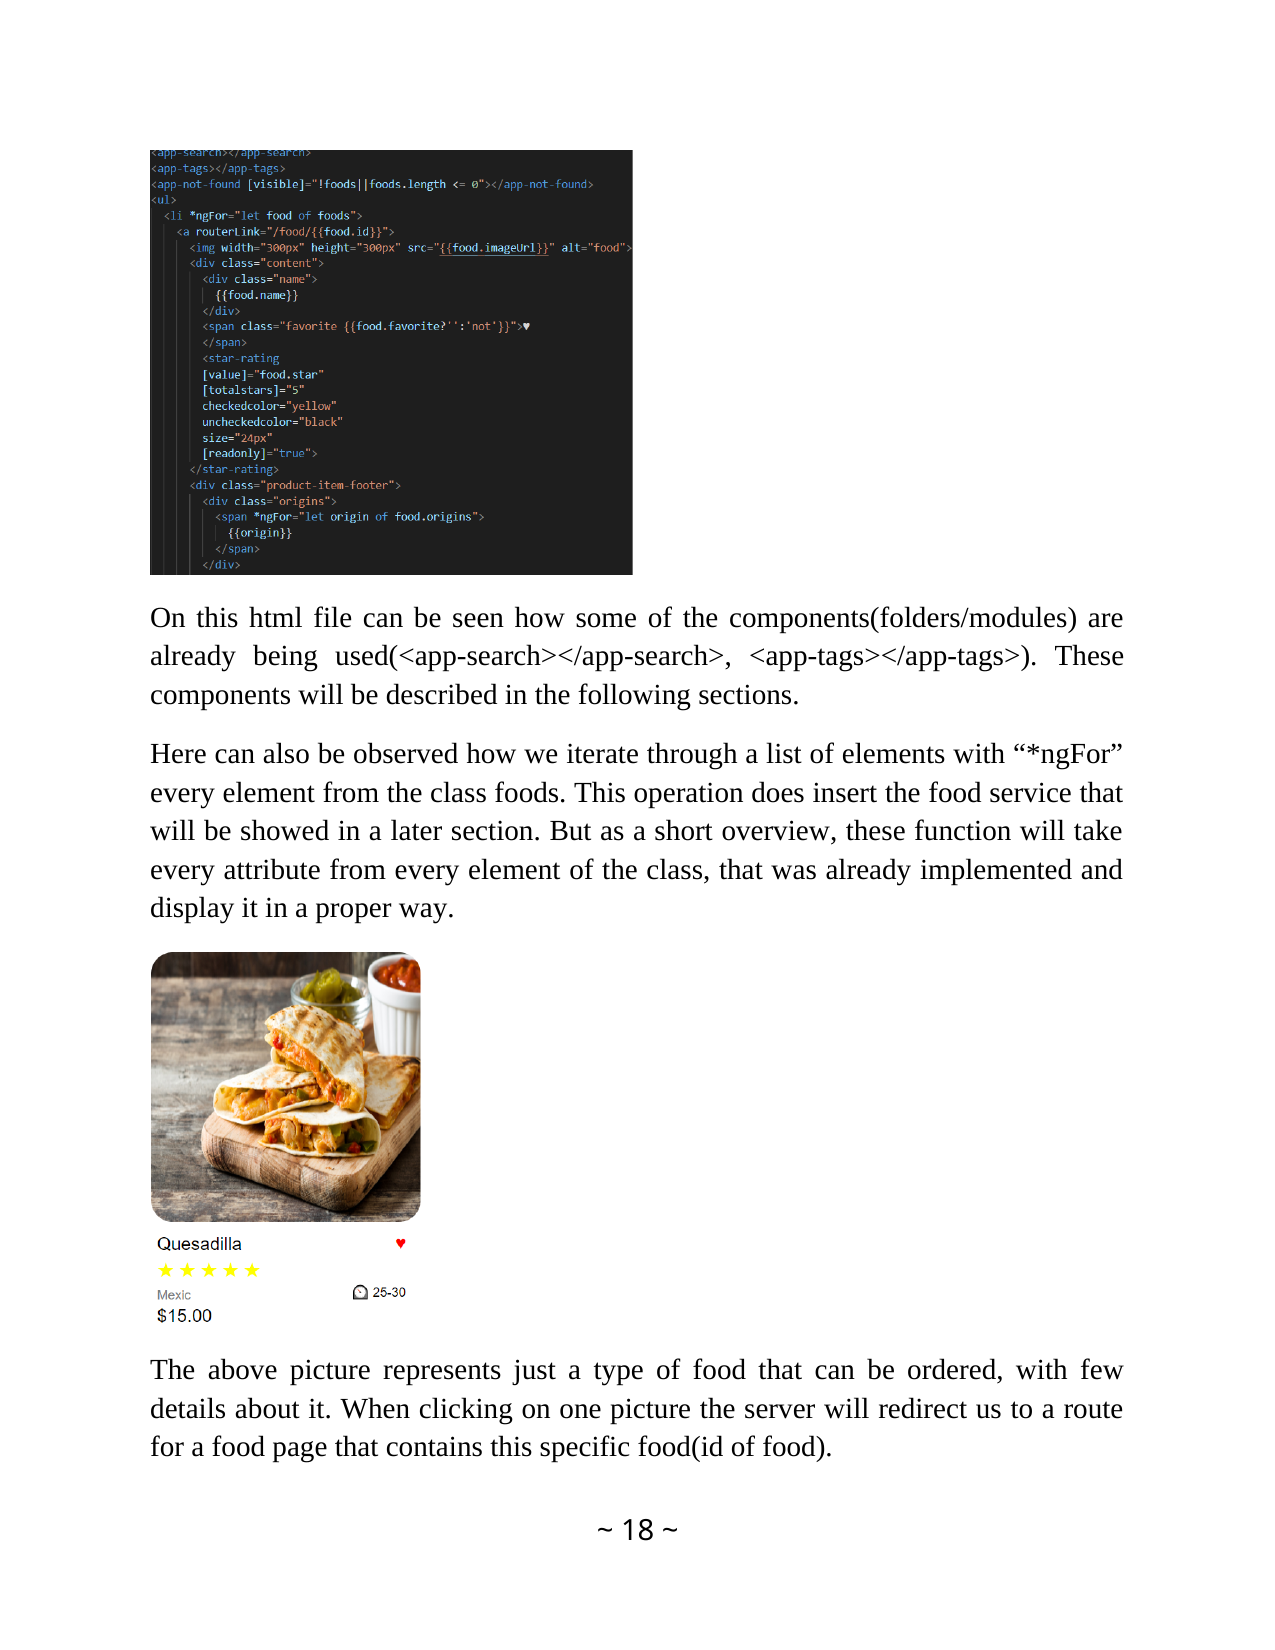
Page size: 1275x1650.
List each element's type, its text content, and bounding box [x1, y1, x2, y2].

text Here can also be observed how we iterate through a list of elements with “*ngFor” every element from the class foods. This operation does insert the food service that will be showed in a later section. But as a short overview, these function will take every attribute from every element of the class, that was already implemented and display it in a proper way. [150, 736, 1125, 924]
text On this html file can be seen how some of the components(folders/modules) are already being used(<app-search></app-search>, <app-tags></app-tags>). These components will be described in the following sections. [150, 600, 1125, 710]
picture [150, 949, 426, 1328]
text The above picture represents just a type of food that can be ordered, with few details about it. When clicking on one picture the server will redirect us to a route for a food page that contains this specific food(id of food). [150, 1352, 1125, 1463]
picture [150, 150, 633, 575]
